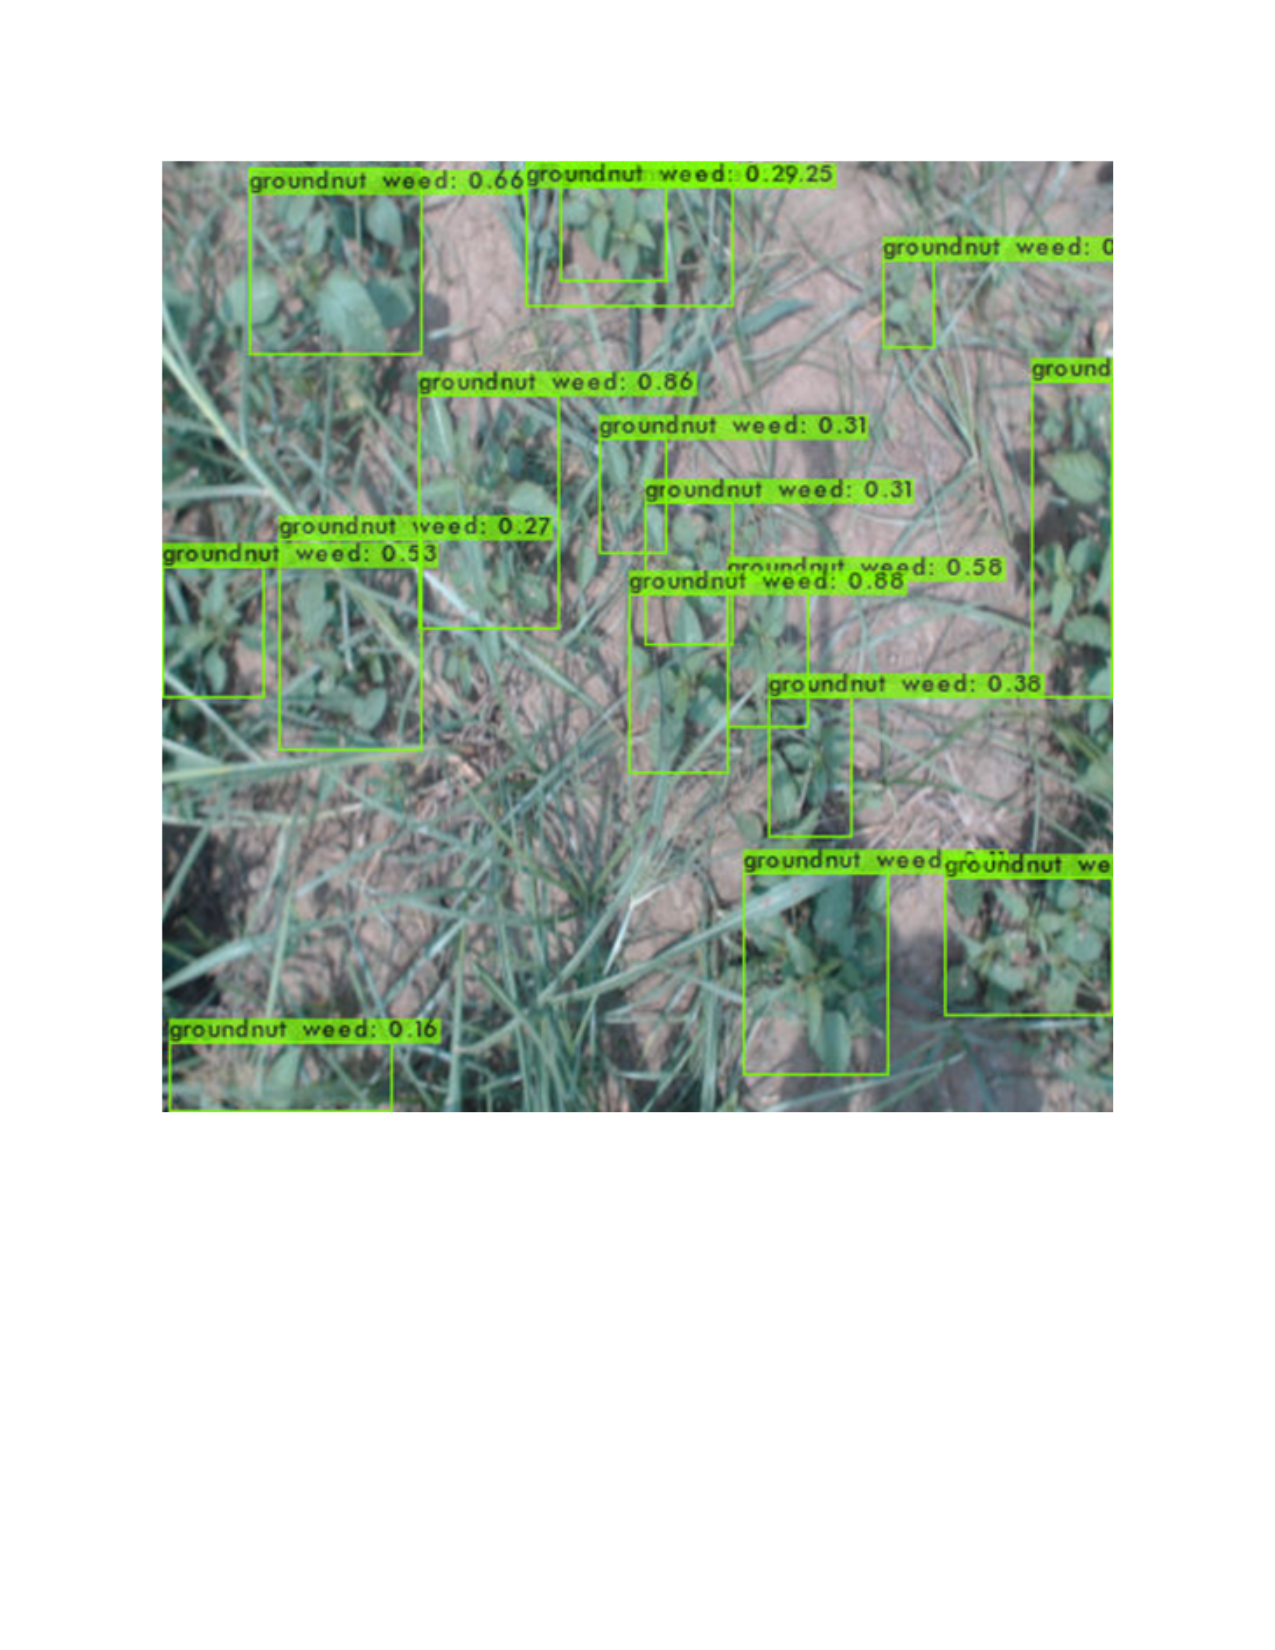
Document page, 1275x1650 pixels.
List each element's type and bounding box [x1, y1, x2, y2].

picture [150, 150, 1125, 1125]
